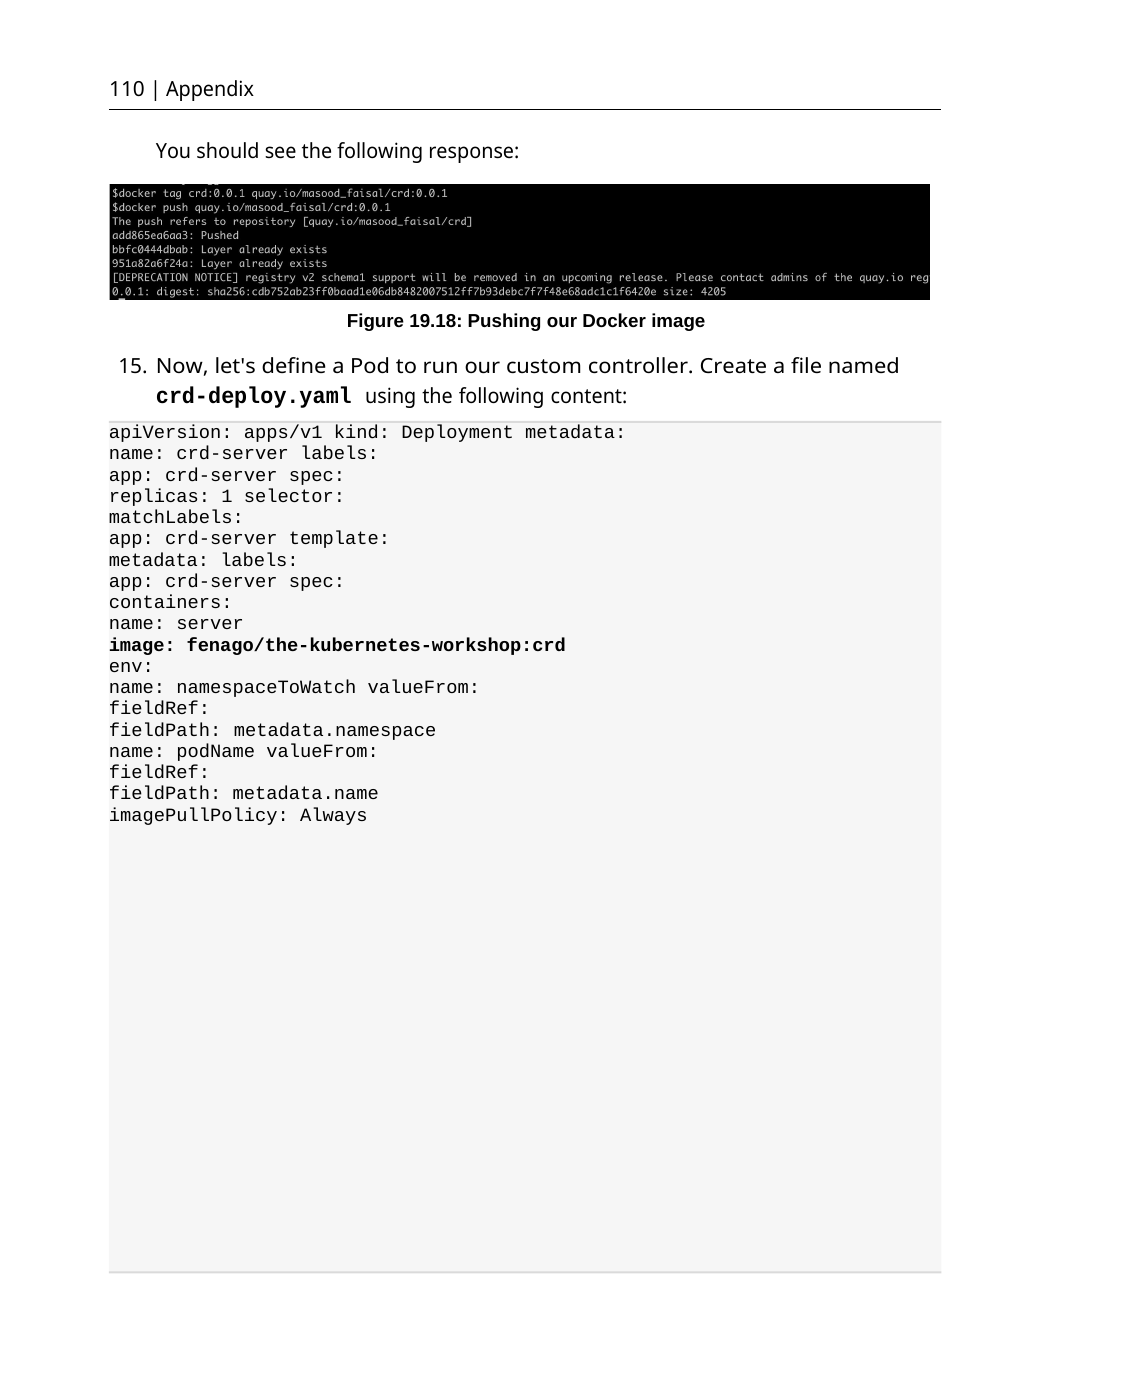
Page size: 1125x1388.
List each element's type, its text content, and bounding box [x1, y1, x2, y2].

list crd-deploy.yaml using the following content: [156, 379, 1029, 410]
list Now, let's define a Pod to run our custom controller. Create a file named [118, 348, 1029, 379]
picture [109, 184, 930, 300]
text You should see the following response: [156, 136, 1029, 165]
text Figure 19.18: Pushing our Docker image [347, 189, 1029, 332]
